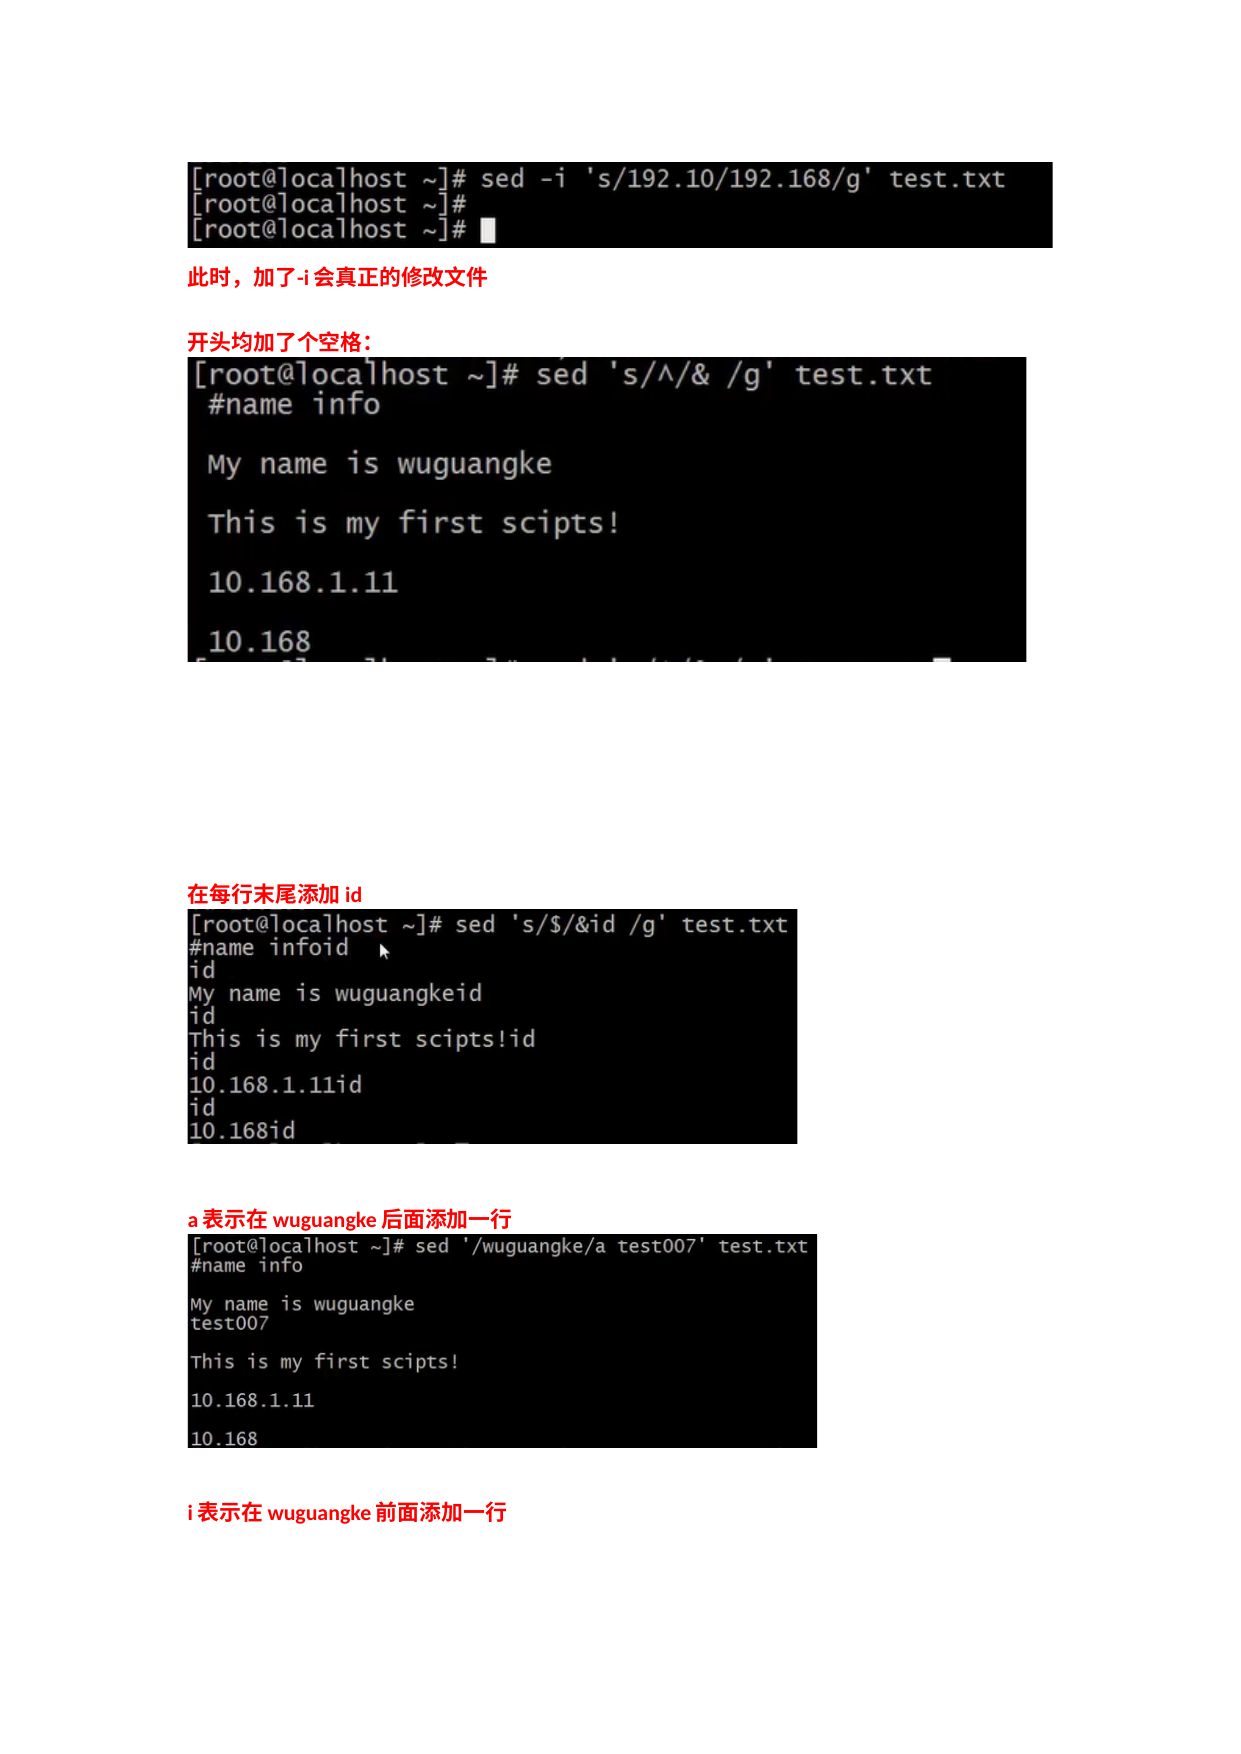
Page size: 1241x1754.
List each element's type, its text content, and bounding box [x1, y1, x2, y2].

text 此时，加了-i会真正的修改文件 [187, 259, 1053, 292]
text a表示在wuguangke后面添加一行 [187, 1202, 1053, 1234]
picture [187, 909, 798, 1144]
picture [187, 357, 1027, 662]
picture [187, 162, 1053, 248]
text i表示在wuguangke前面添加一行 [187, 1494, 1053, 1527]
text 在每行末尾添加id [187, 877, 1053, 909]
picture [187, 1234, 818, 1448]
text 开头均加了个空格： [187, 324, 1053, 357]
